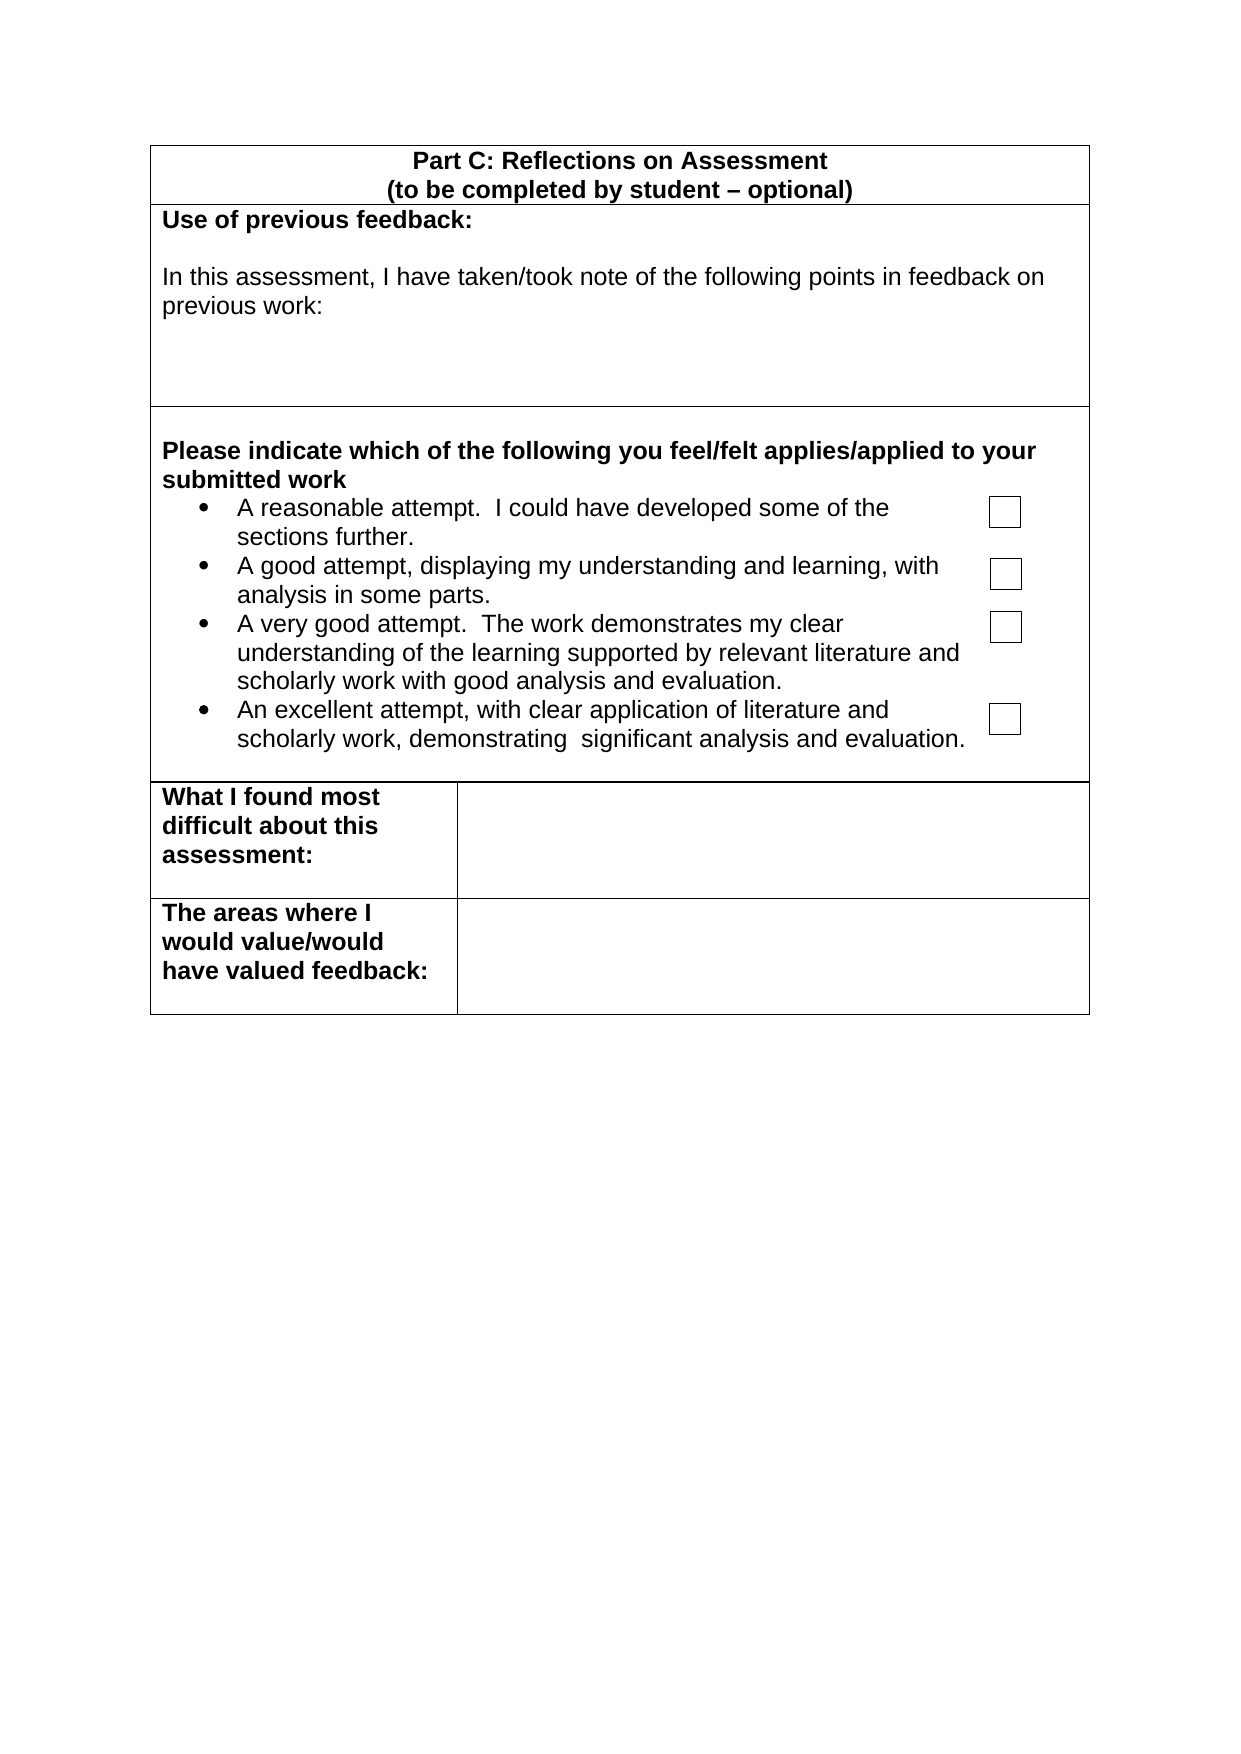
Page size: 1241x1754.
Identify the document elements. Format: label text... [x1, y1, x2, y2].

table_cell Use of previous feedback: In this assessment, I have taken/took note of the following points in feedback on previous work: [151, 205, 1089, 406]
table_cell [458, 783, 1089, 897]
table_cell Please indicate which of the following you feel/felt applies/applied to your submitted work A reasonable attempt. I could have developed some of the sections further. A good attempt, displaying my understanding and learning, with analysis in some parts. A very good attempt. The work demonstrates my clear understanding of the learning supported by relevant literature and scholarly work with good analysis and evaluation. An excellent attempt, with clear application of literature and scholarly work, demonstrating significant analysis and evaluation. [151, 407, 1089, 781]
table_cell [458, 899, 1089, 1013]
table_header Part C: Reflections on Assessment (to be completed by student – optional) [151, 146, 1089, 204]
table_cell What I found most difficult about this assessment: [151, 783, 457, 897]
table_cell The areas where I would value/would have valued feedback: [151, 899, 457, 1013]
